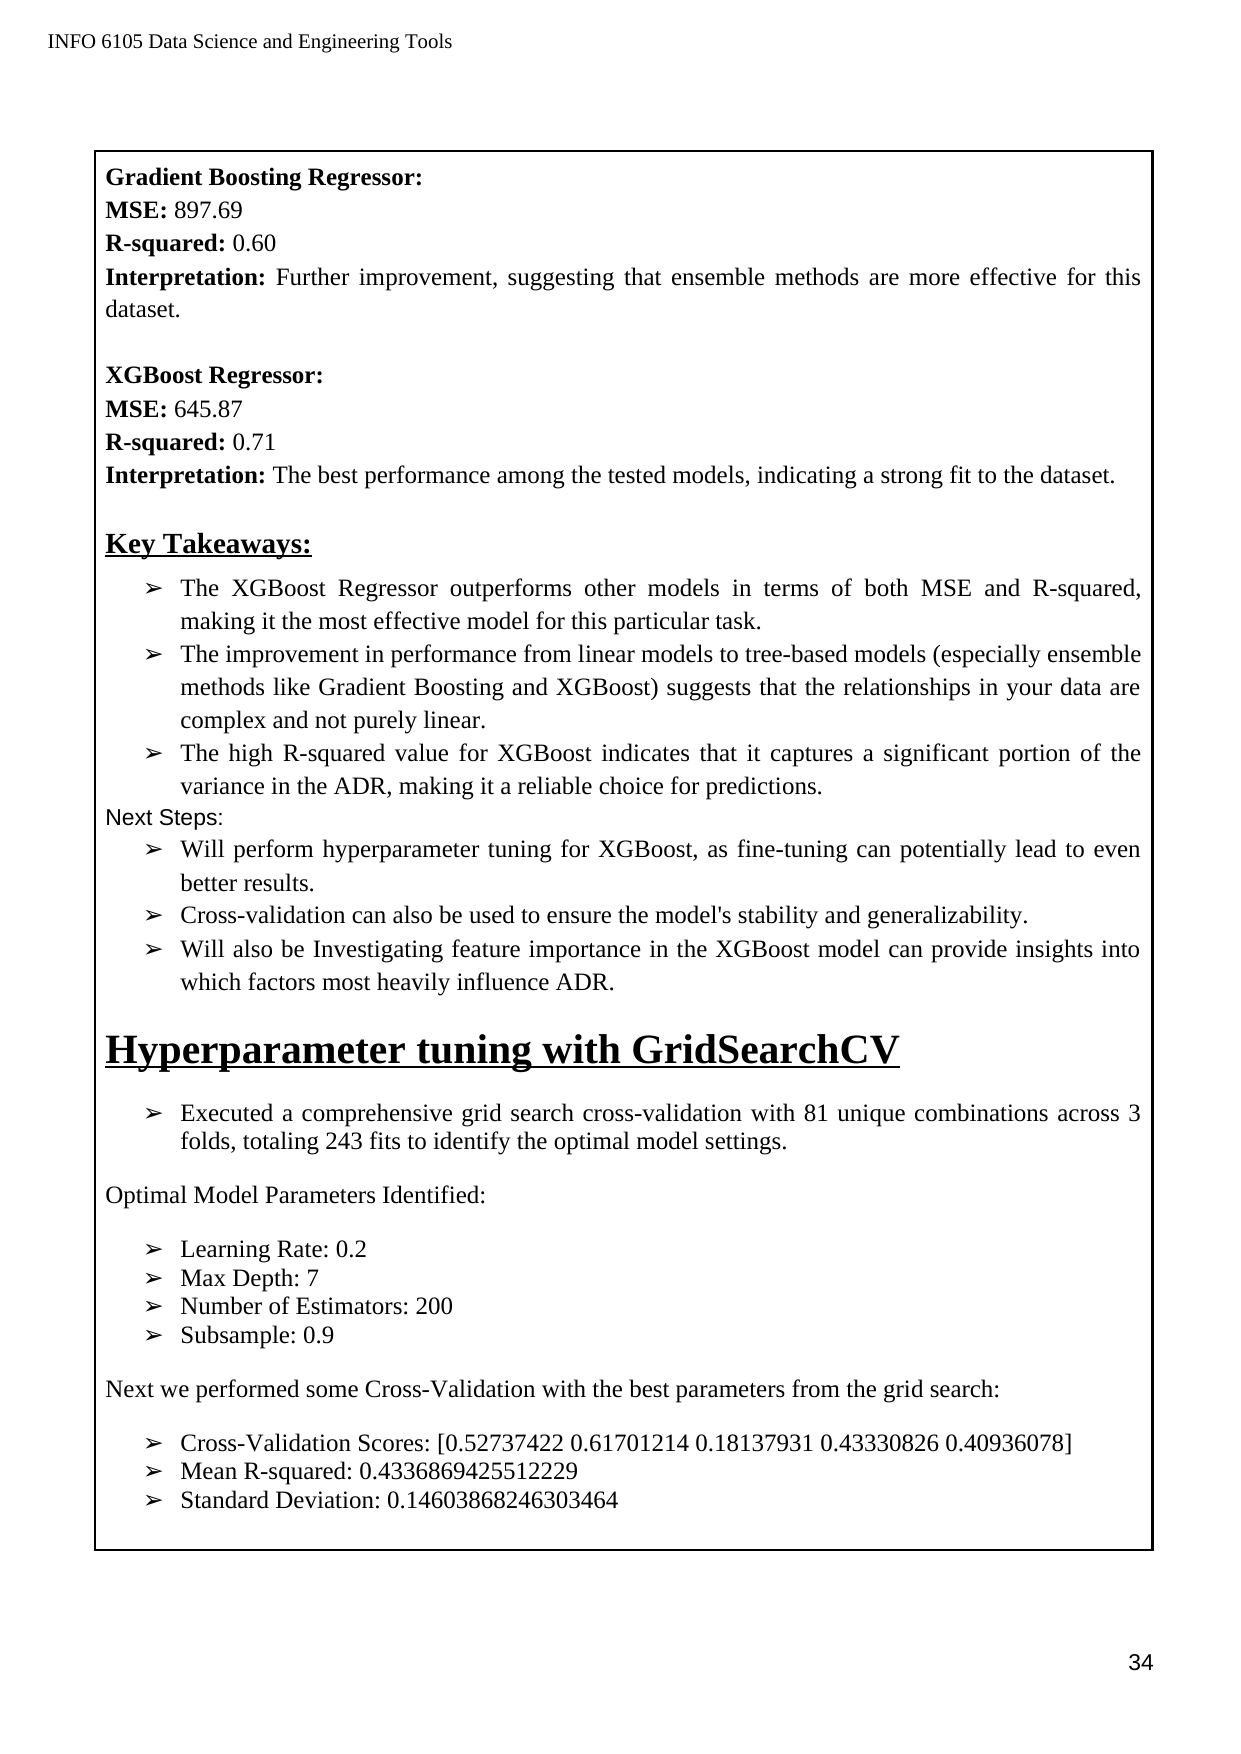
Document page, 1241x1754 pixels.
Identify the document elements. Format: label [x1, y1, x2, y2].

table_header [96, 152, 1151, 1549]
